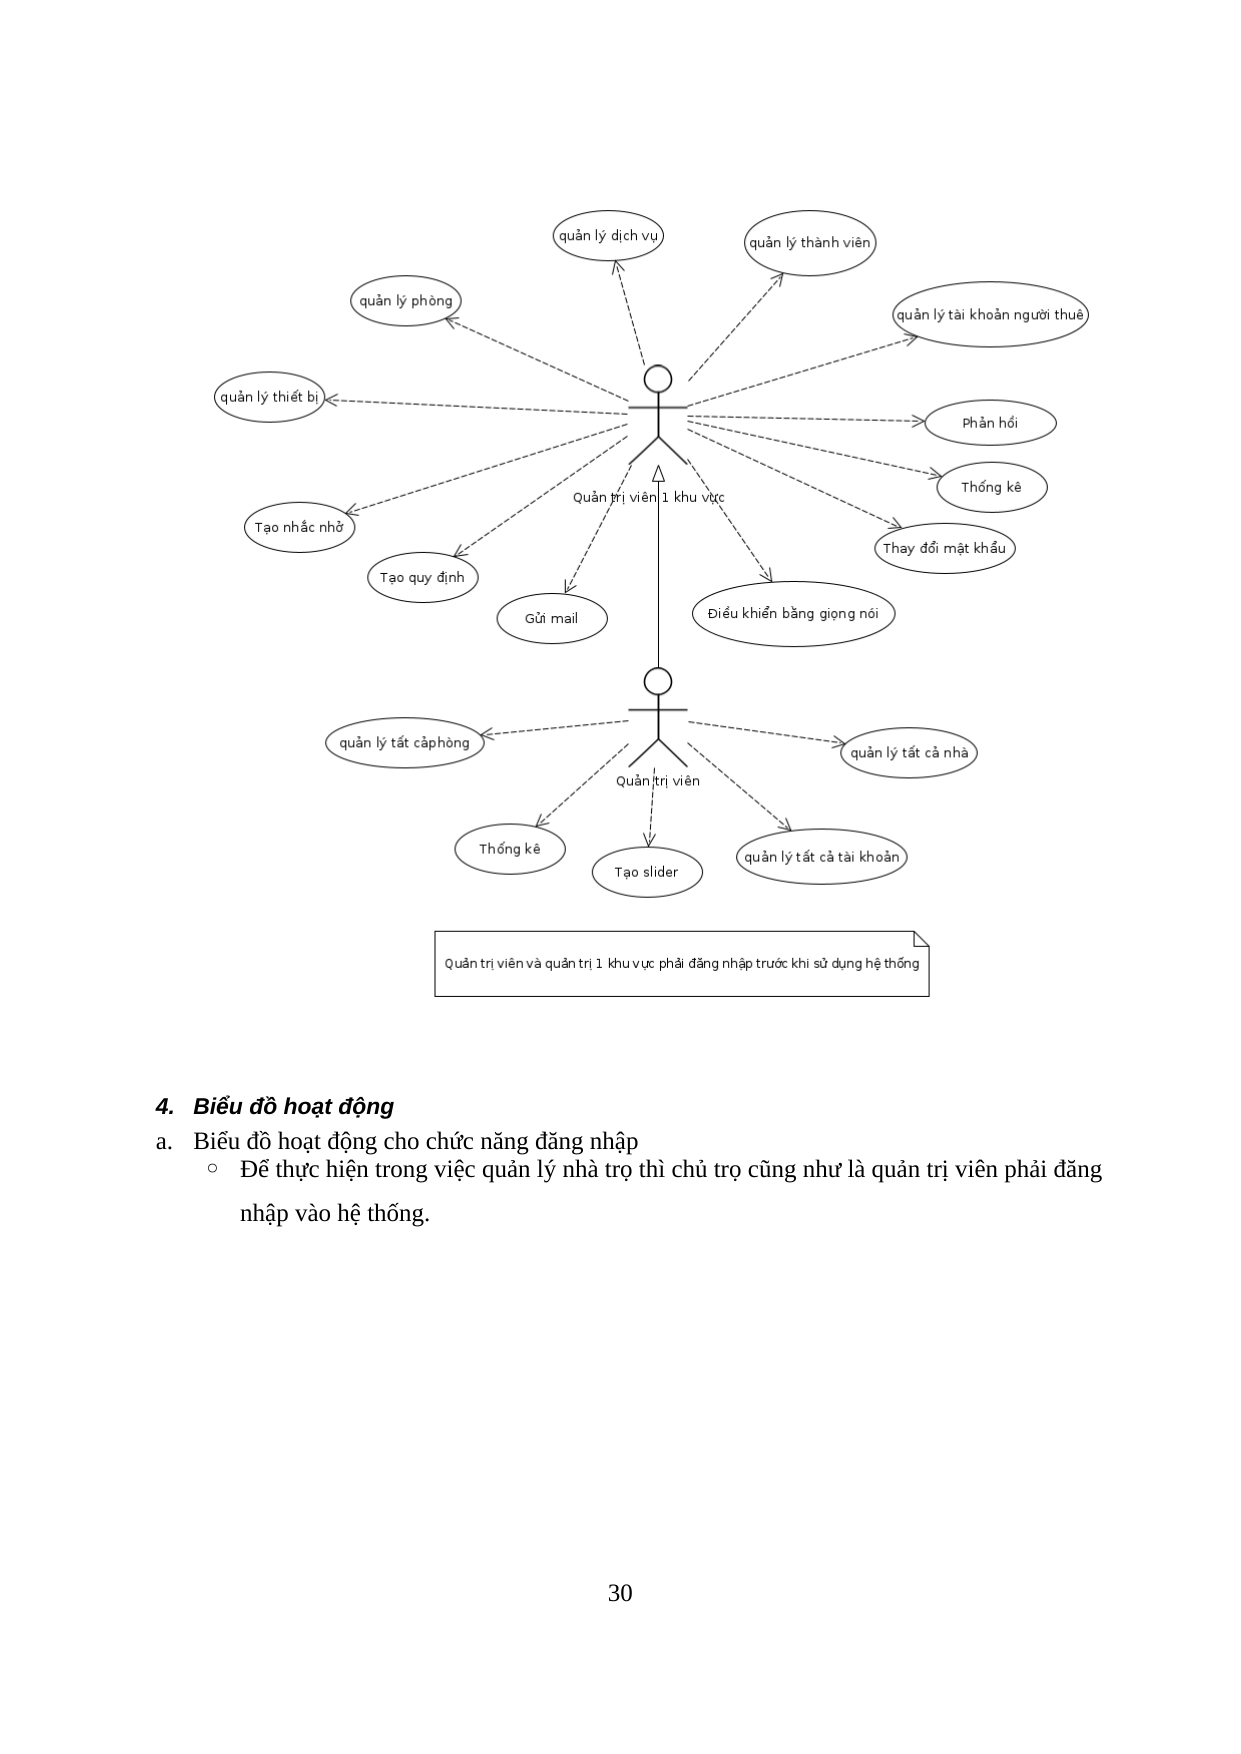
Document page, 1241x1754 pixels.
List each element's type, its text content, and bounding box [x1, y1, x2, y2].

list a. Biểu đồ hoạt động cho chức năng đăng nhập [156, 1126, 1122, 1154]
picture [202, 143, 1123, 1030]
list Để thực hiện trong việc quản lý nhà trọ thì chủ trọ cũng như là quản trị viên phải đăng nhập vào hệ thống. [202, 1154, 1122, 1226]
subtitle 4. Biểu đồ hoạt động [156, 1093, 1122, 1119]
